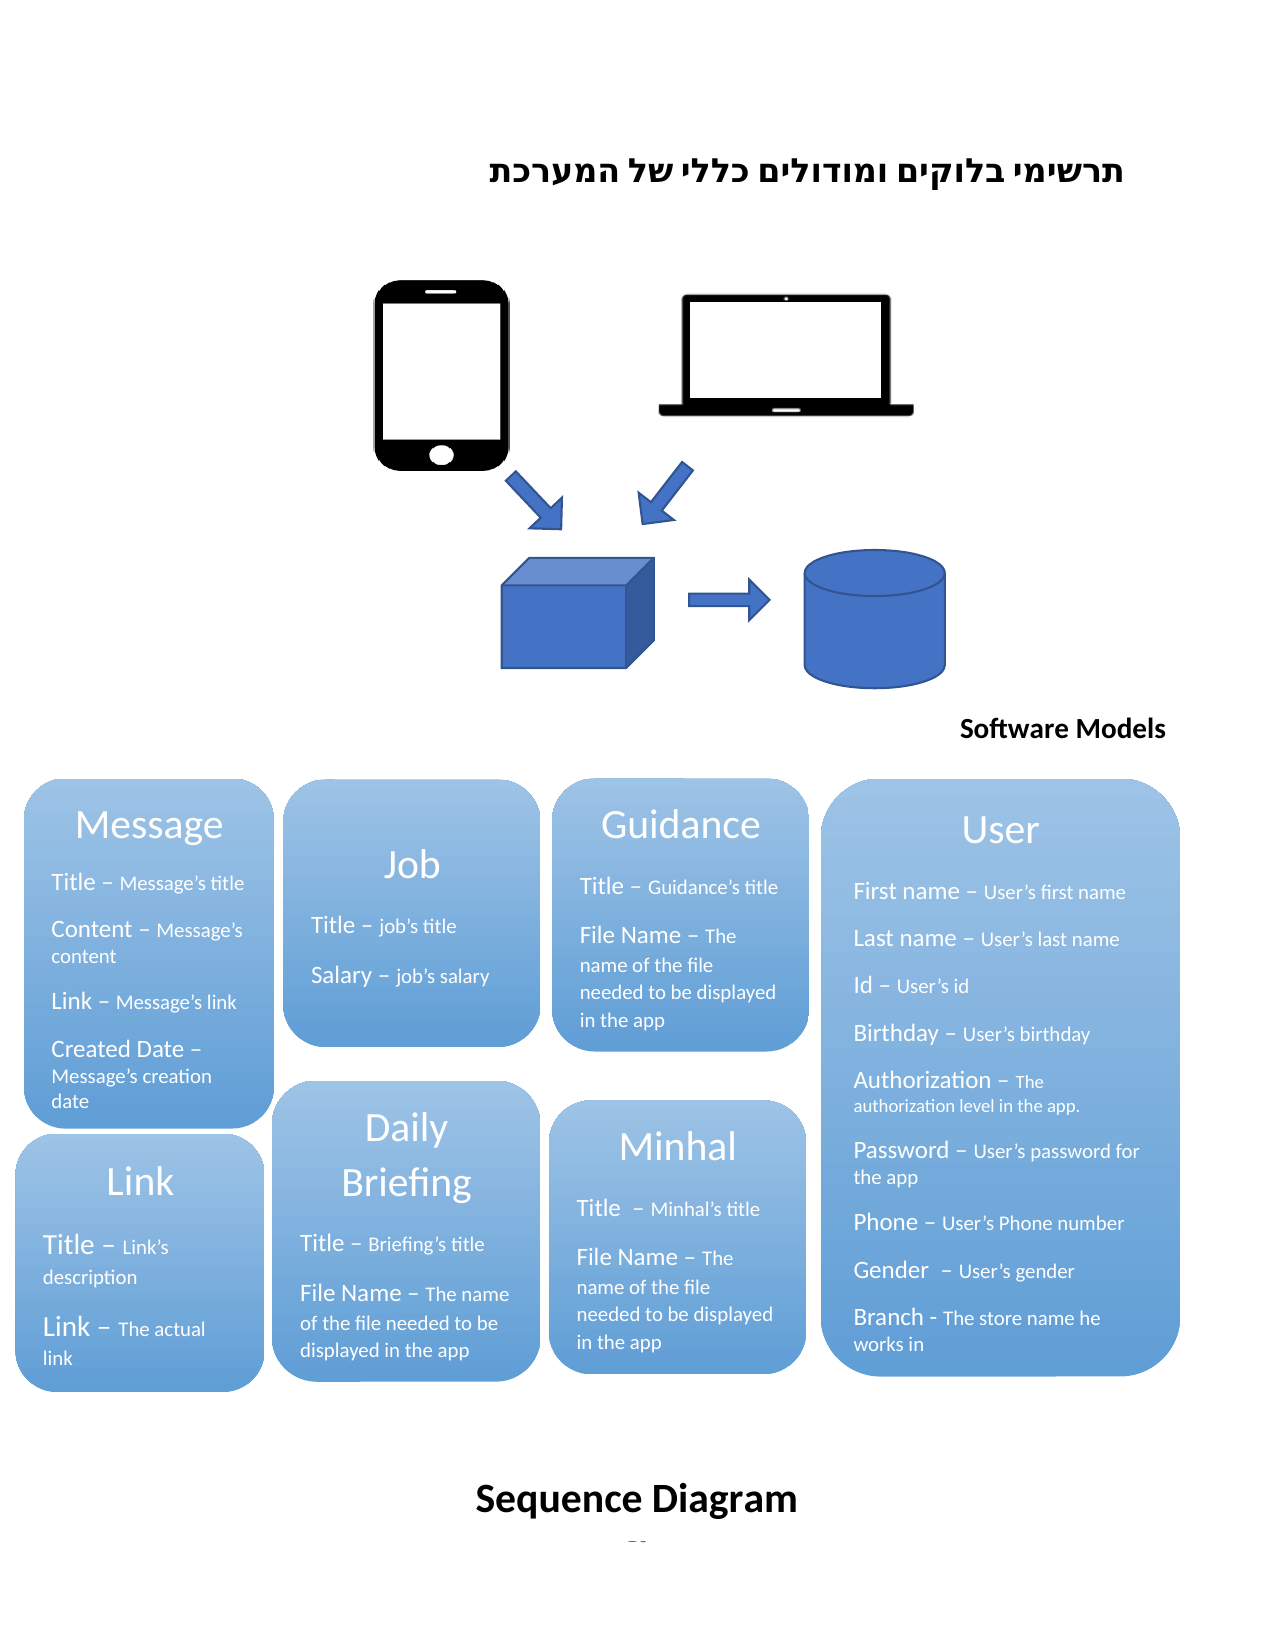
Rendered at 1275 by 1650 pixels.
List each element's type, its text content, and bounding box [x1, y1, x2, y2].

picture [304, 266, 580, 484]
picture [645, 227, 928, 484]
text תרשימי בלוקים ומודולים כללי של המערכת [150, 150, 1125, 191]
